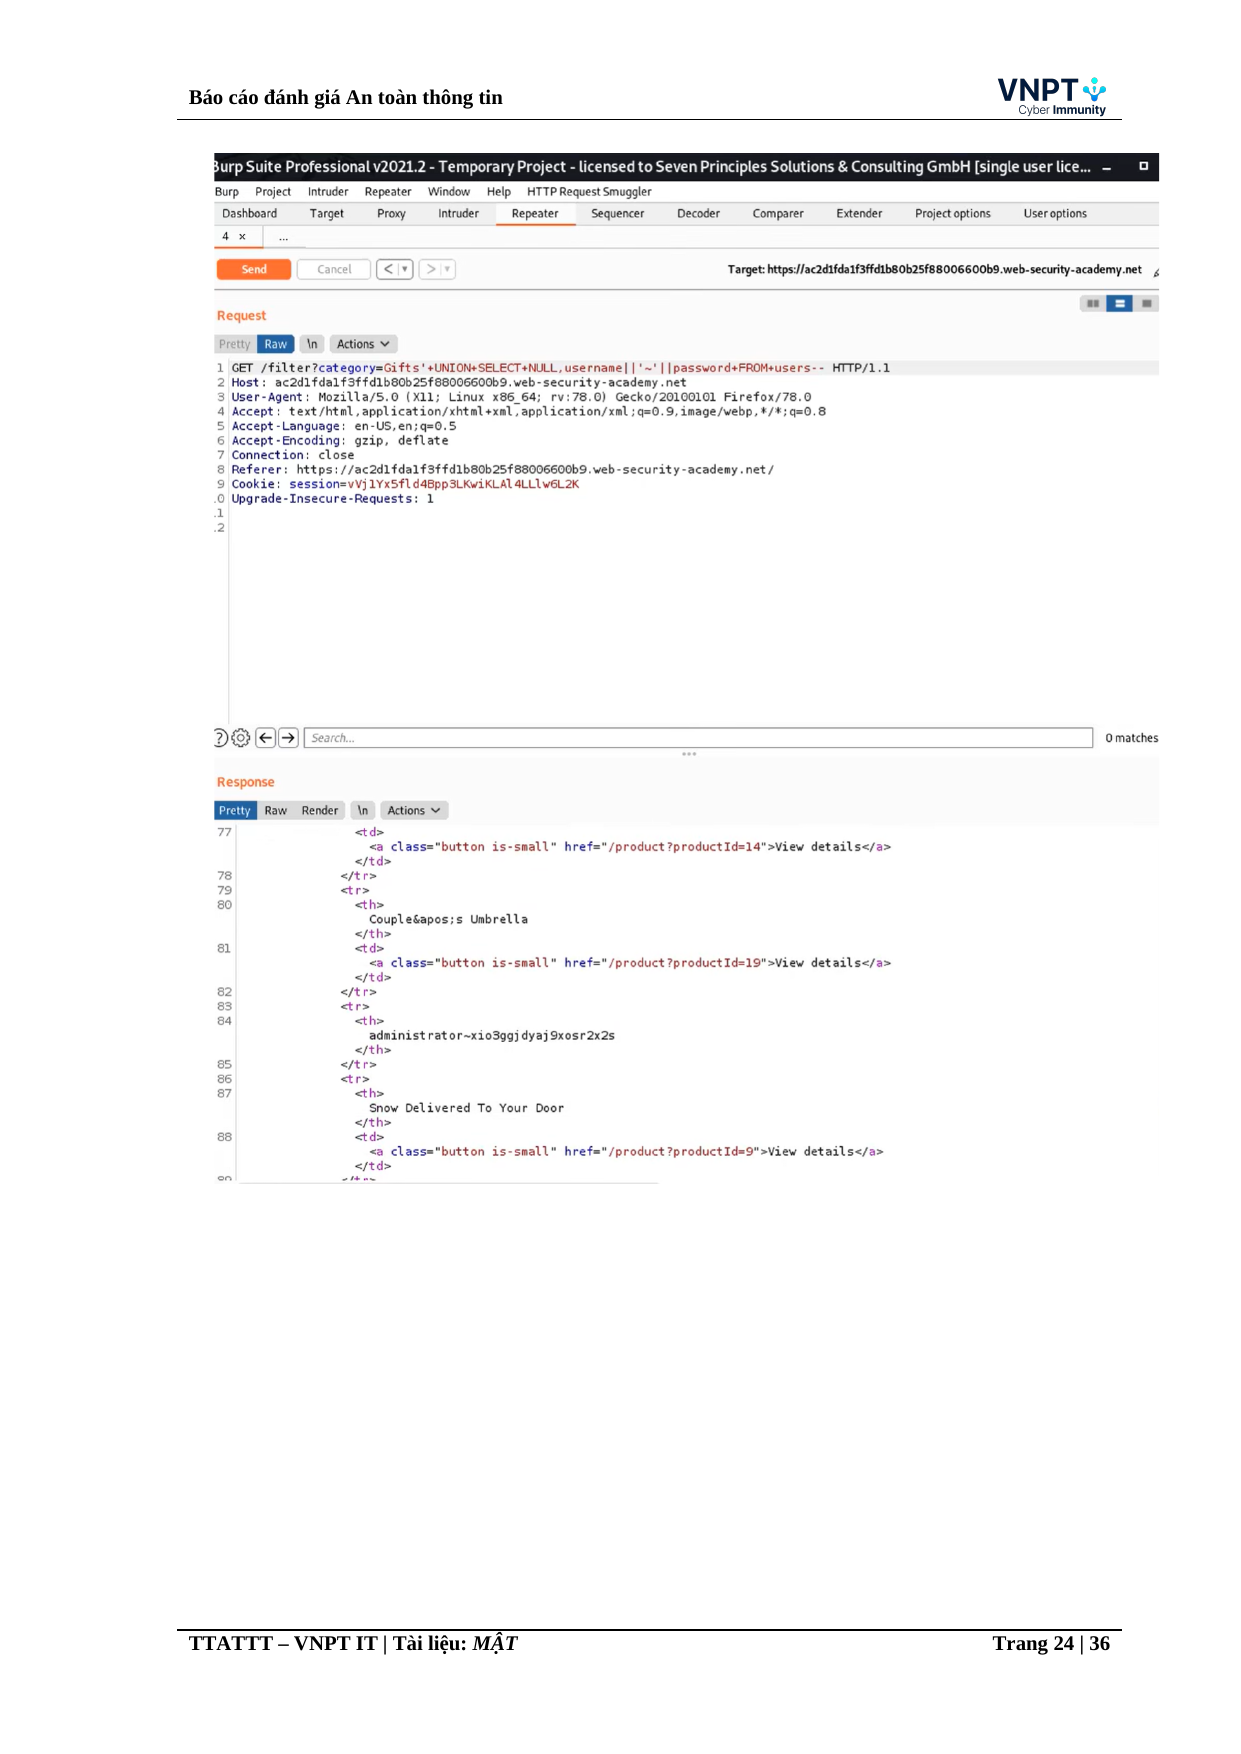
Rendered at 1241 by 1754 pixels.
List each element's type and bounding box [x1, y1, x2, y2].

picture [214, 153, 1160, 1184]
picture [994, 75, 1110, 120]
